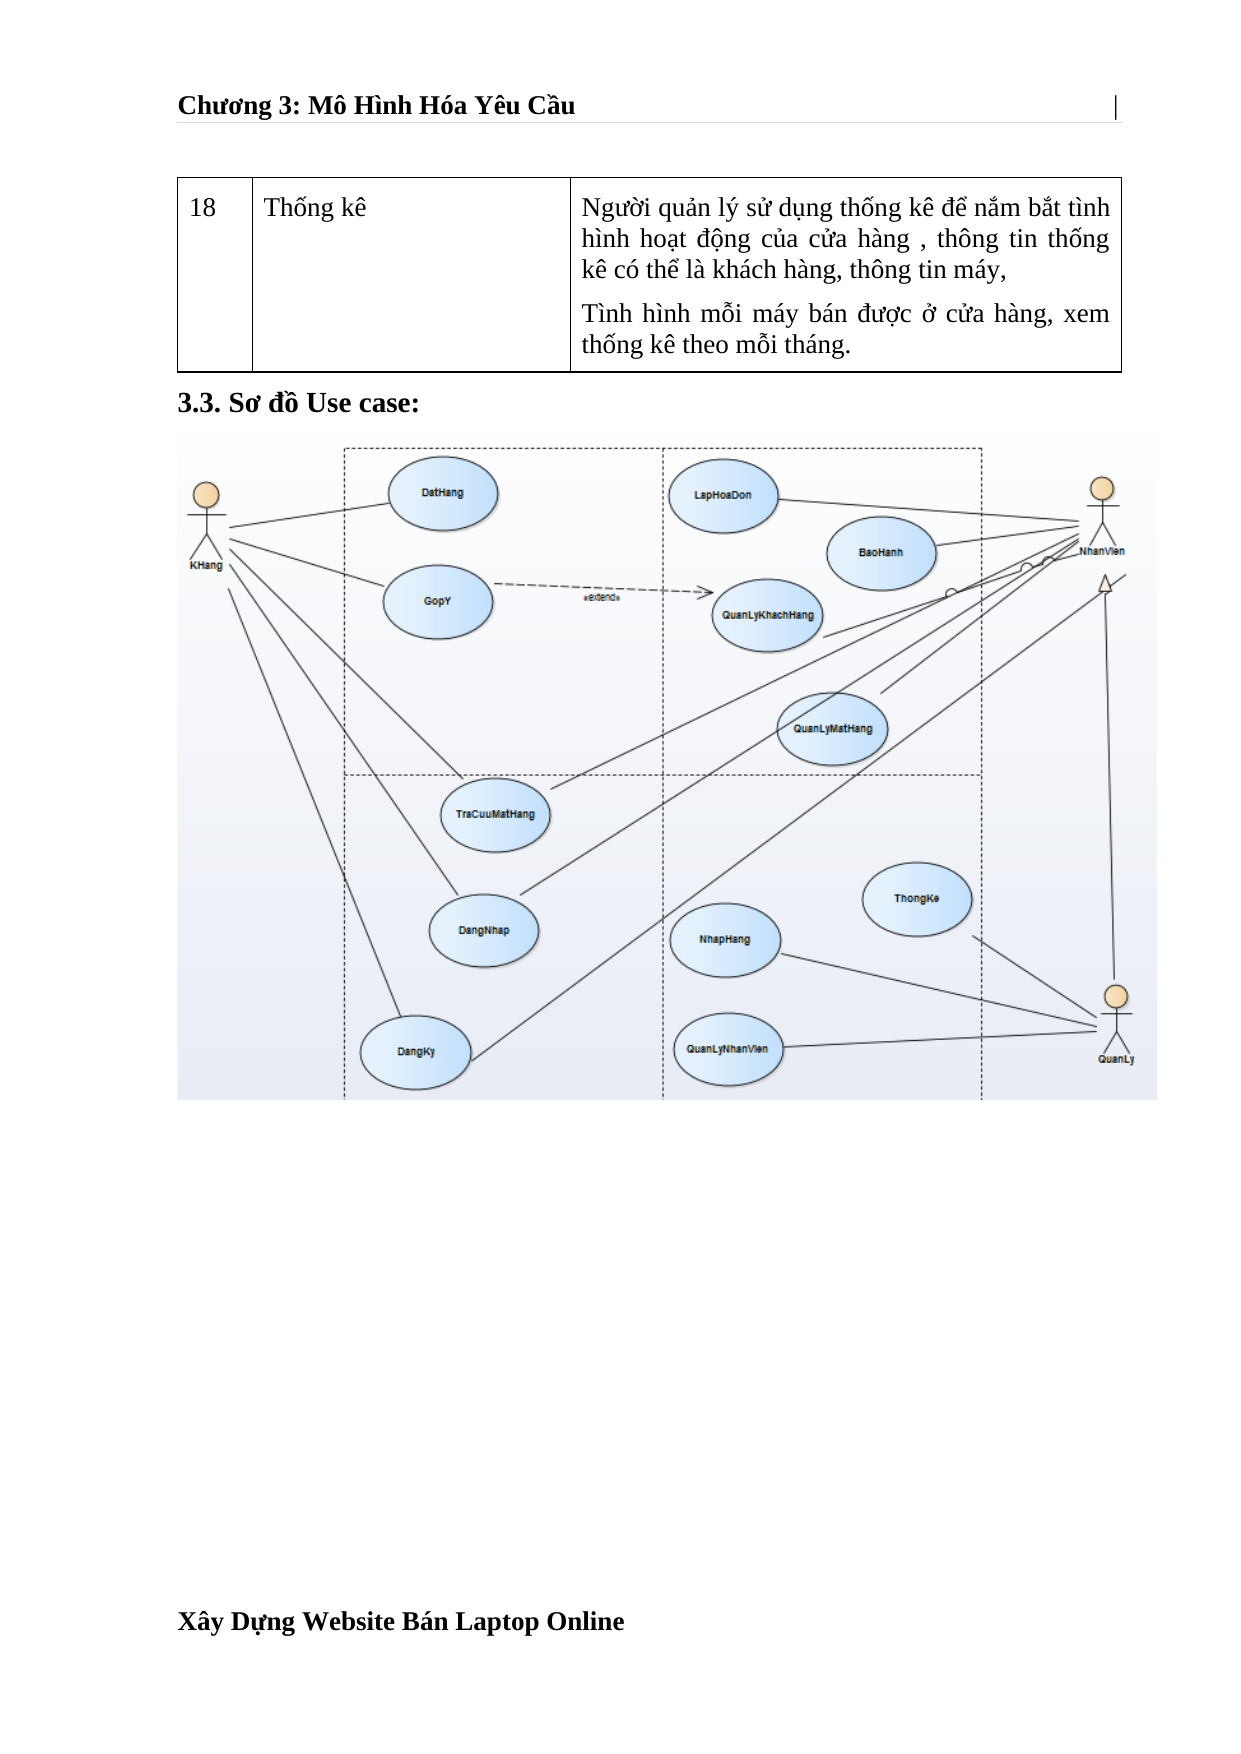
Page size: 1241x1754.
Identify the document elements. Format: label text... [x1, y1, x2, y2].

table_cell 18 [178, 178, 252, 371]
subtitle 3.3. Sơ đồ Use case: [177, 385, 1122, 418]
table_cell Thống kê [253, 178, 570, 371]
table_cell Người quản lý sử dụng thống kê để nắm bắt tình hình hoạt động của cửa hàng , thông tin thống kê có thể là khách hàng, thông tin máy, Tình hình mỗi máy bán được ở cửa hàng, xem thống kê theo mỗi tháng. [571, 178, 1121, 371]
picture [177, 431, 1157, 1100]
